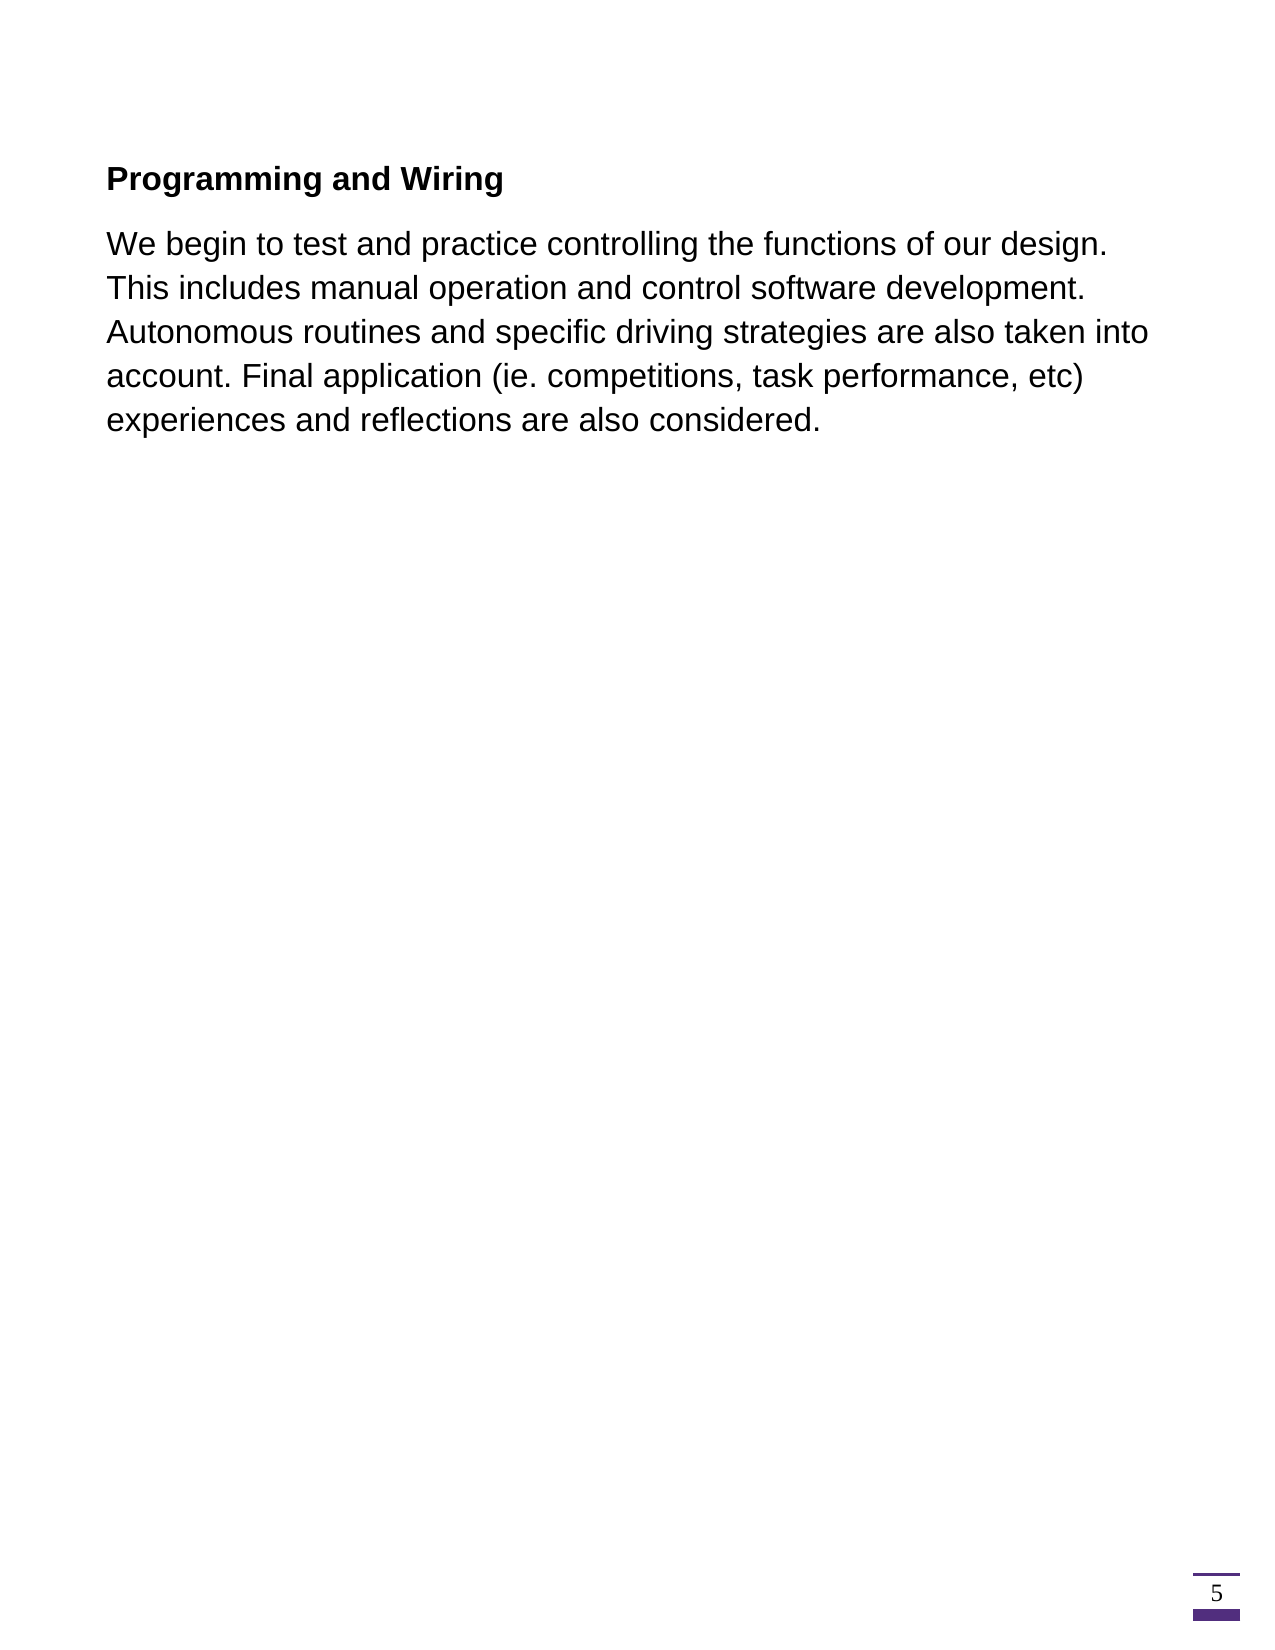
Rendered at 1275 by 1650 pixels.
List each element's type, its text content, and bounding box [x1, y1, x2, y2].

text We begin to test and practice controlling the functions of our design. This includes manual operation and control software development. Autonomous routines and specific driving strategies are also taken into account. Final application (ie. competitions, task performance, etc) experiences and reflections are also considered. [106, 224, 1158, 439]
text Programming and Wiring [106, 159, 1158, 197]
